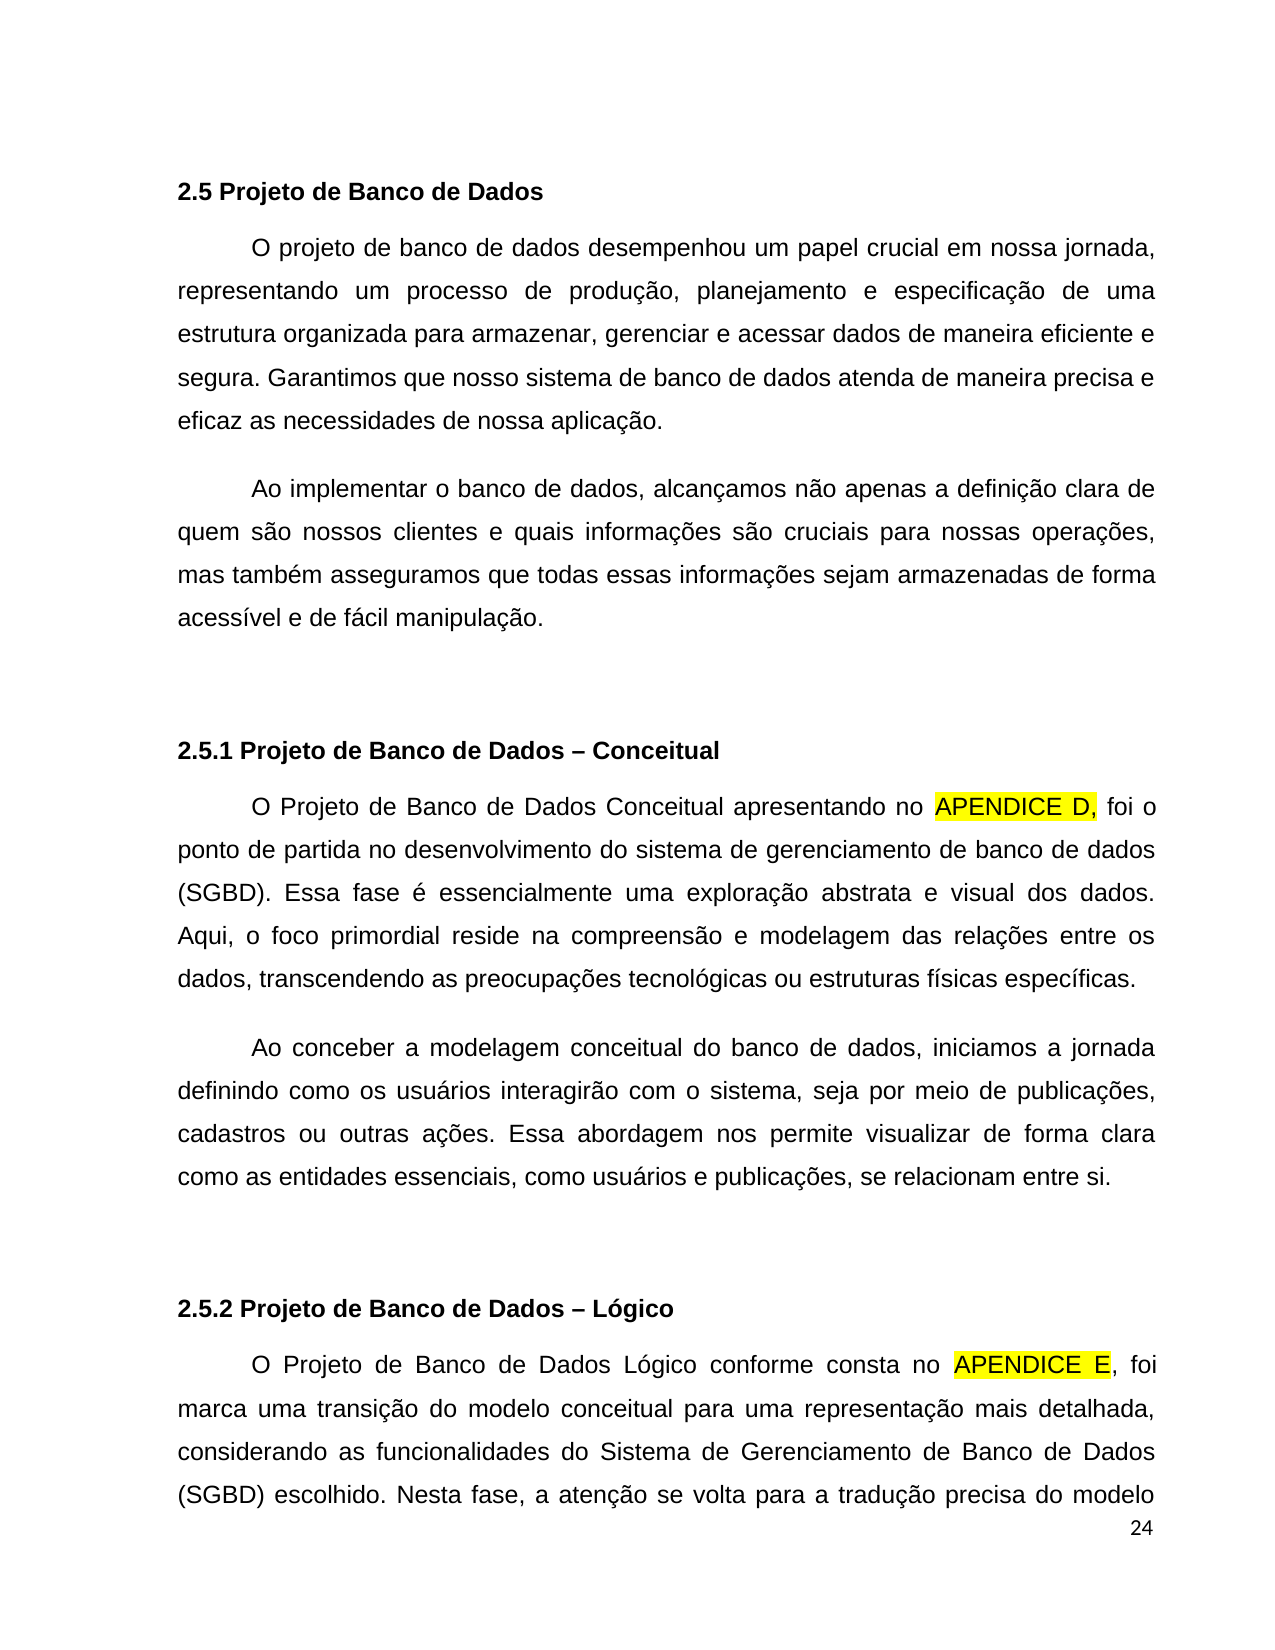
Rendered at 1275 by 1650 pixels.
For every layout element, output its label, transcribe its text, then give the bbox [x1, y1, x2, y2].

text O Projeto de Banco de Dados Conceitual apresentando no APENDICE D, foi o ponto de partida no desenvolvimento do sistema de gerenciamento de banco de dados (SGBD). Essa fase é essencialmente uma exploração abstrata e visual dos dados. Aqui, o foco primordial reside na compreensão e modelagem das relações entre os dados, transcendendo as preocupações tecnológicas ou estruturas físicas específicas. [177, 792, 1157, 993]
subtitle 2.5 Projeto de Banco de Dados [177, 177, 1157, 206]
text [177, 1351, 1157, 1509]
text O projeto de banco de dados desempenhou um papel crucial em nossa jornada, representando um processo de produção, planejamento e especificação de uma estrutura organizada para armazenar, gerenciar e acessar dados de maneira eficiente e segura. Garantimos que nosso sistema de banco de dados atenda de maneira precisa e eficaz as necessidades de nossa aplicação. [177, 233, 1157, 434]
subtitle 2.5.1 Projeto de Banco de Dados – Conceitual [177, 736, 1157, 764]
text Ao conceber a modelagem conceitual do banco de dados, iniciamos a jornada definindo como os usuários interagirão com o sistema, seja por meio de publicações, cadastros ou outras ações. Essa abordagem nos permite visualizar de forma clara como as entidades essenciais, como usuários e publicações, se relacionam entre si. [177, 1032, 1157, 1191]
subtitle 2.5.2 Projeto de Banco de Dados – Lógico [177, 1294, 1157, 1323]
text Ao implementar o banco de dados, alcançamos não apenas a definição clara de quem são nossos clientes e quais informações são cruciais para nossas operações, mas também asseguramos que todas essas informações sejam armazenadas de forma acessível e de fácil manipulação. [177, 474, 1157, 632]
